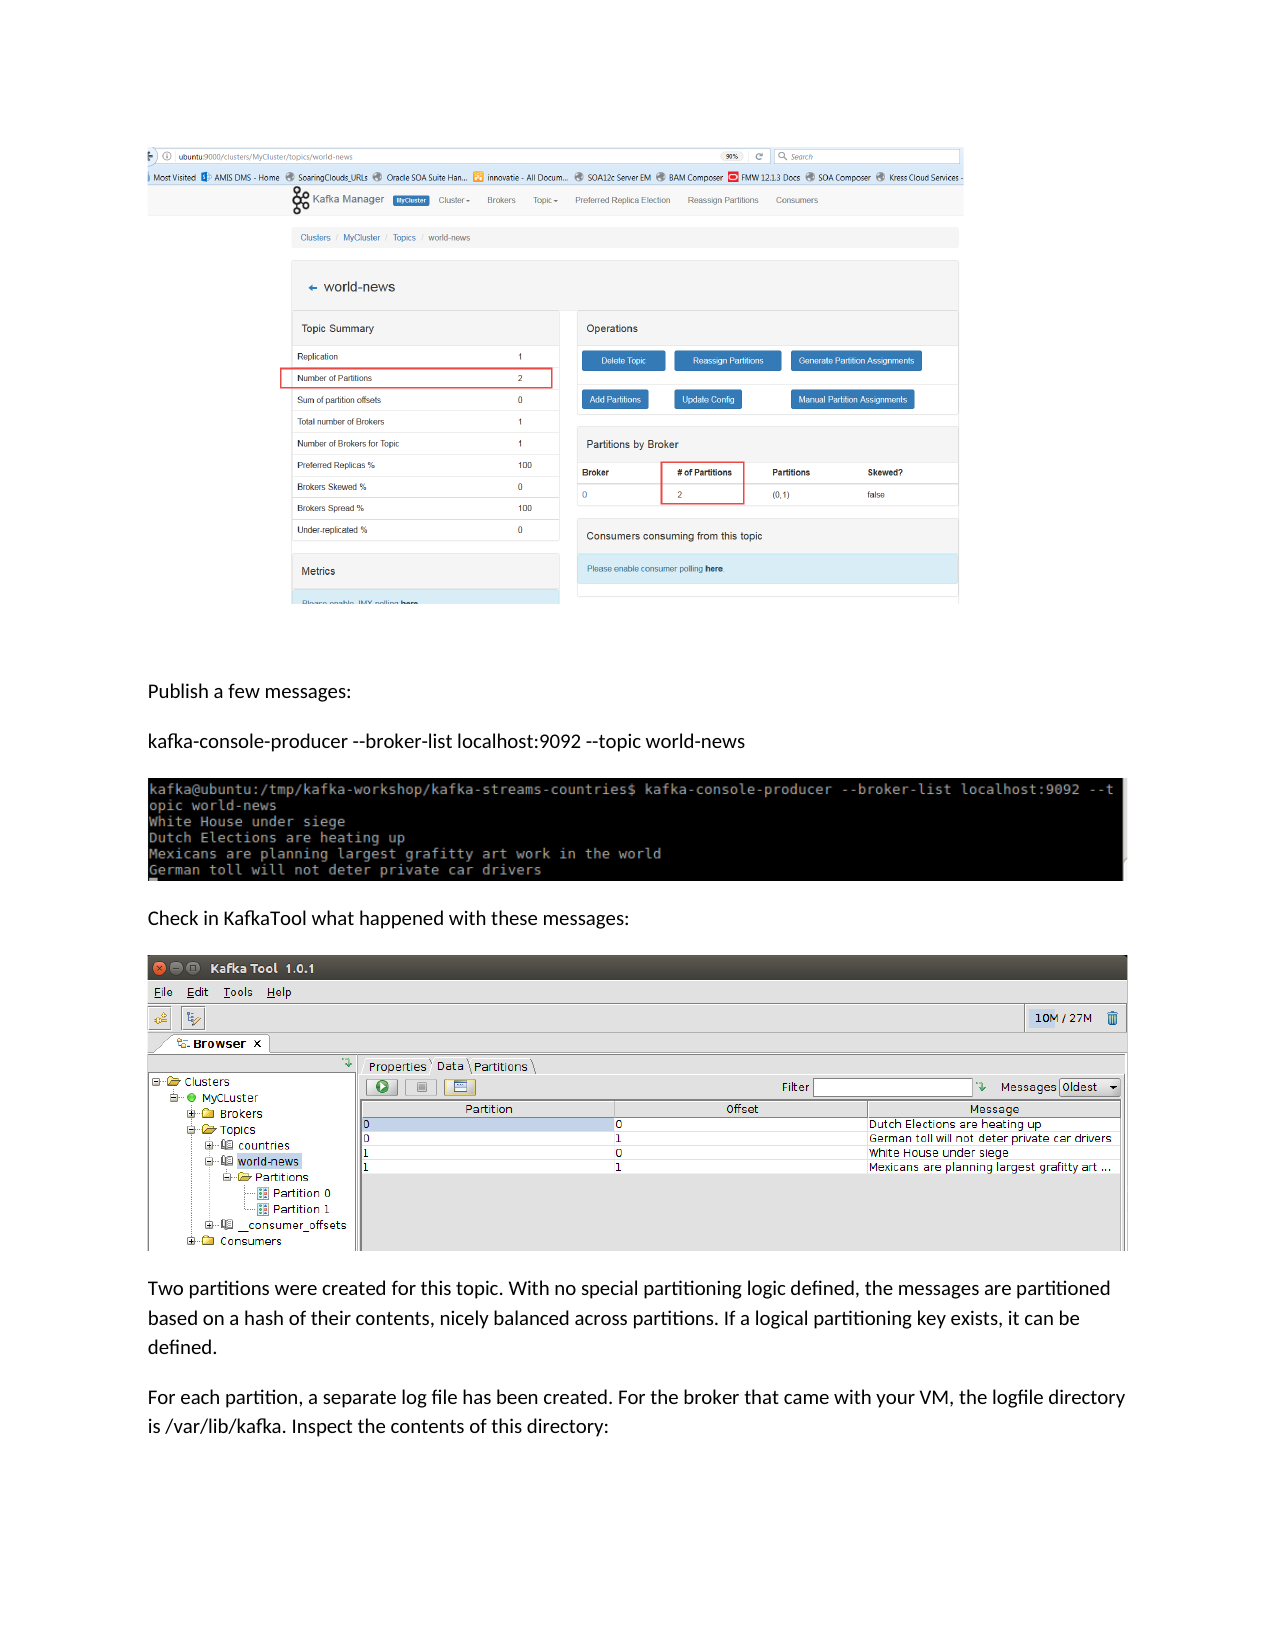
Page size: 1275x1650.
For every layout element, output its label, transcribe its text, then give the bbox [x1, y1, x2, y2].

picture [147, 955, 1128, 1251]
text Publish a few messages: [148, 678, 1127, 704]
text Check in KafkaTool what happened with these messages: [148, 905, 1127, 931]
text For each partition, a separate log file has been created. For the broker that came with your VM, the logfile directory is /var/lib/kafka. Inspect the contents of this directory: [148, 1384, 1127, 1438]
text Two partitions were created for this topic. With no special partitioning logic defined, the messages are partitioned based on a hash of their contents, nicely balanced across partitions. If a logical partitioning key exists, it can be defined. [148, 1276, 1127, 1359]
text kafka-console-producer --broker-list localhost:9092 --topic world-news [148, 728, 1127, 754]
picture [147, 778, 1128, 881]
picture [147, 147, 964, 604]
